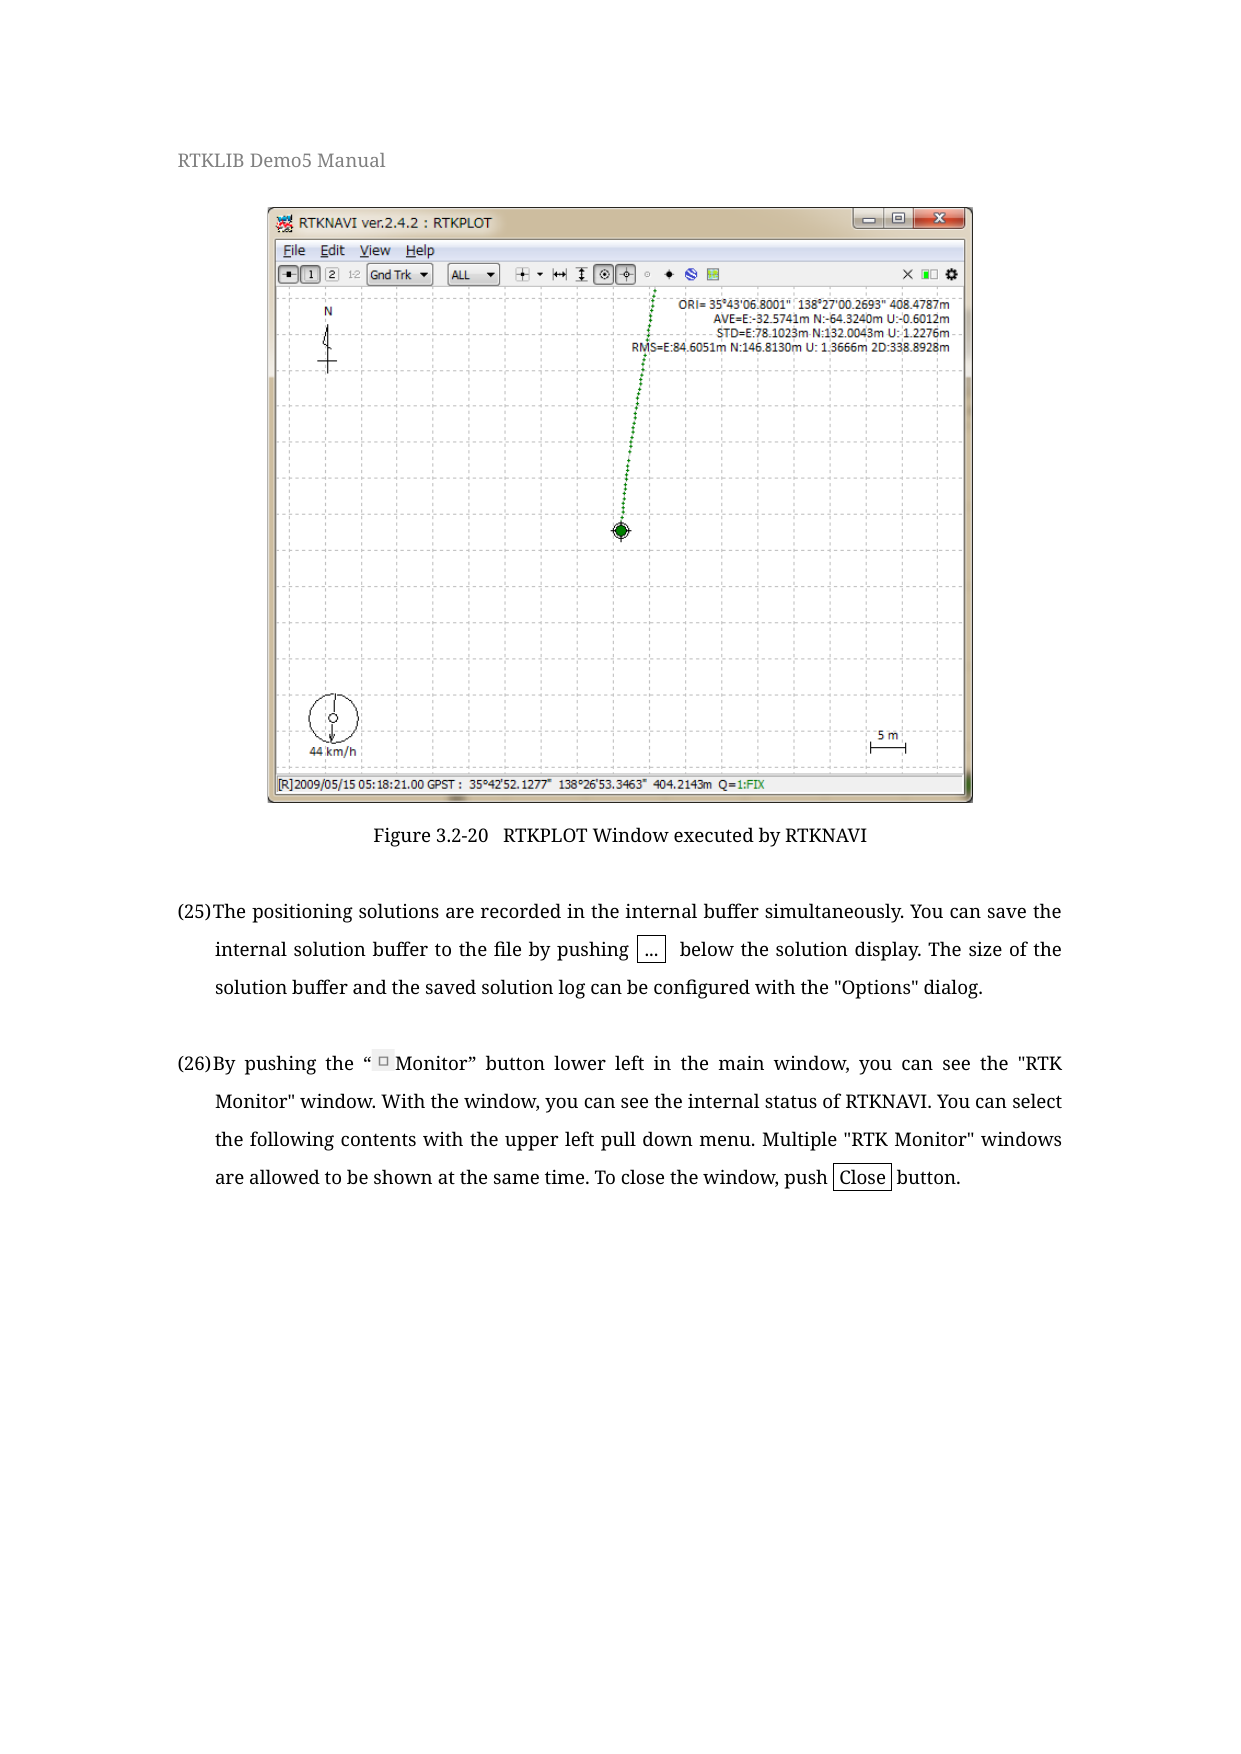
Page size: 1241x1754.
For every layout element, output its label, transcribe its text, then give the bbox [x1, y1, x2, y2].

text Figure 3.2-20 RTKPLOT Window executed by RTKNAVI [177, 816, 1063, 854]
picture [371, 1049, 395, 1071]
list By pushing the “Monitor” button lower left in the main window, you can see the "RTK Monitor" window. With the window, you can see the internal status of RTKNAVI. You can select the following contents with the upper left pull down menu. Multiple "RTK Monitor" windows are allowed to be shown at the same time. To close the window, push Close button. [177, 1044, 1063, 1196]
picture [267, 207, 973, 803]
list The positioning solutions are recorded in the internal buffer simultaneously. You can save the internal solution buffer to the file by pushing ... below the solution display. The size of the solution buffer and the saved solution log can be configured with the "Options" dialog. [177, 892, 1063, 1006]
